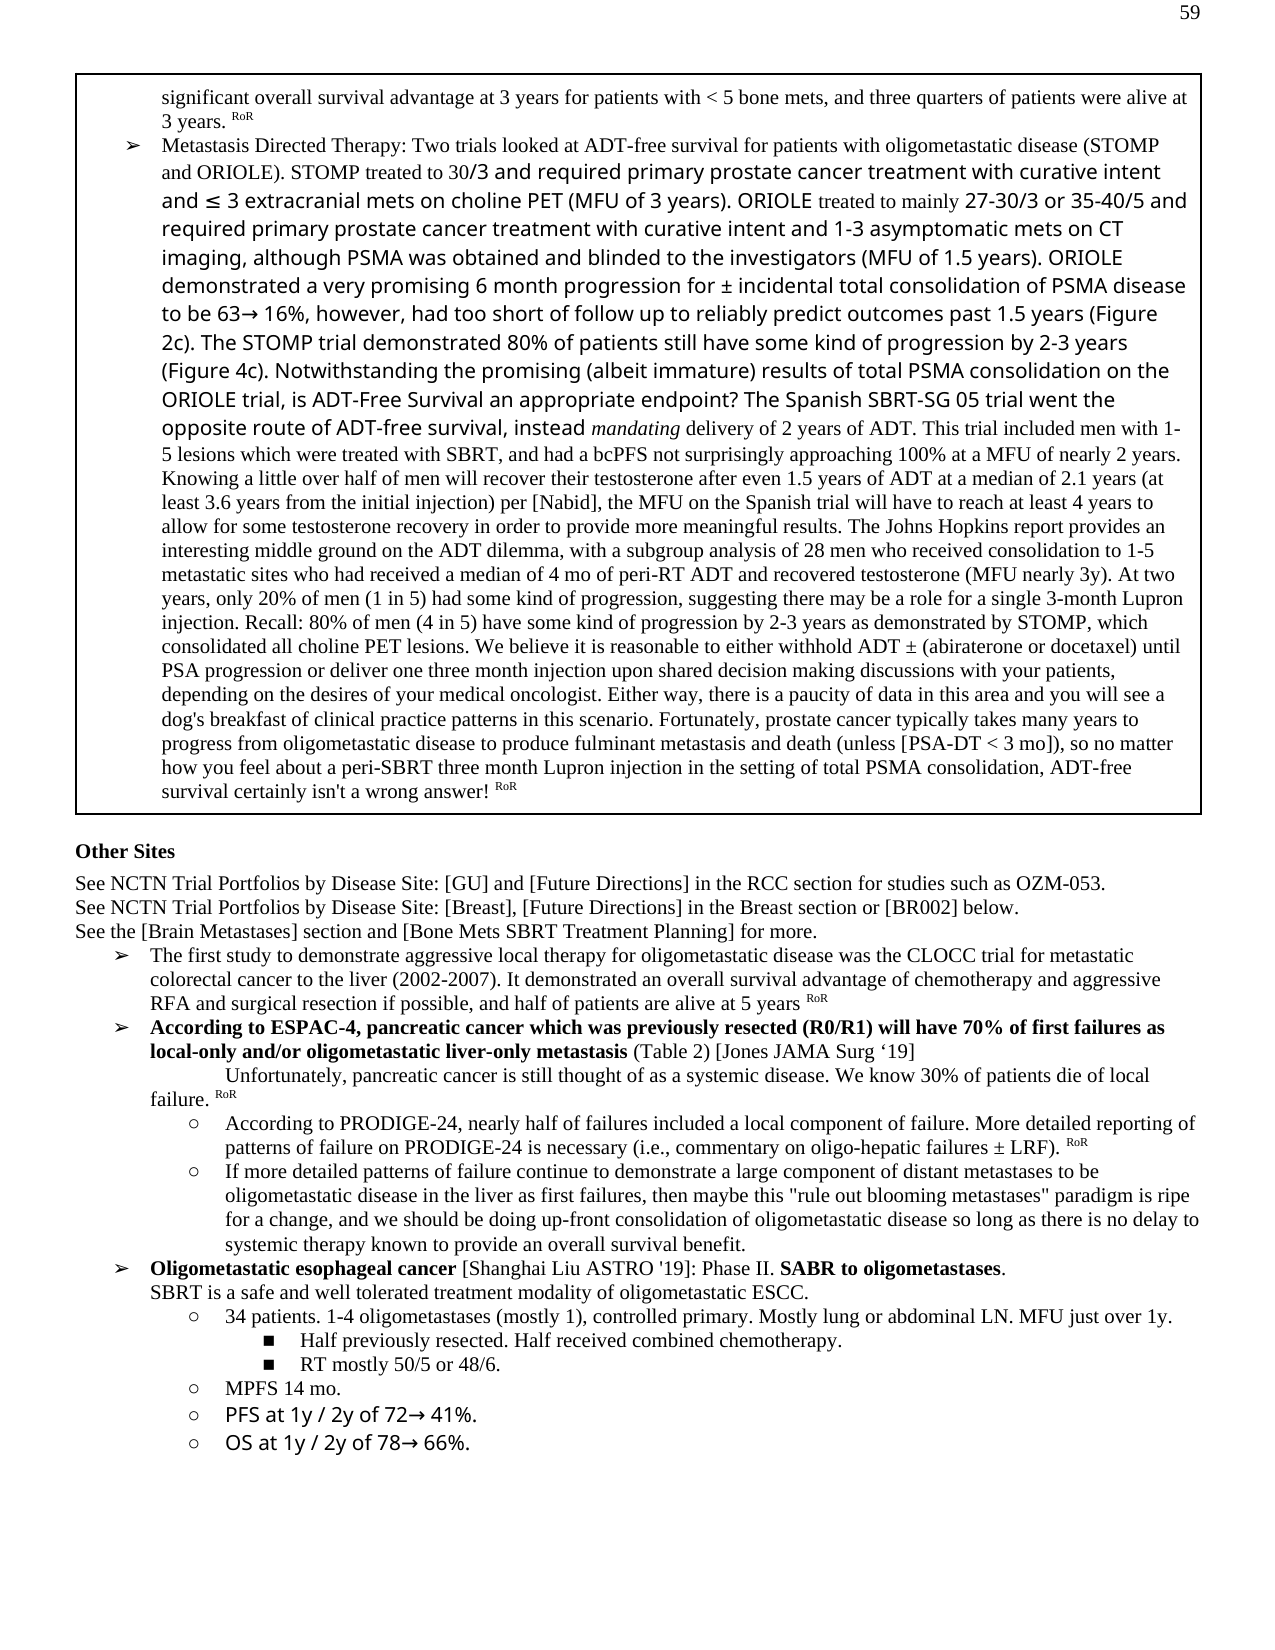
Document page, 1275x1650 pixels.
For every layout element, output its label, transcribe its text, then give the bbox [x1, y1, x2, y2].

text Unfortunately, pancreatic cancer is still thought of as a systemic disease. We know 30% of patients die of local failure. RoR [150, 1063, 1200, 1111]
list PFS at 1y / 2y of 72→ 41%. [187, 1400, 1200, 1428]
subtitle Other Sites [75, 839, 1200, 863]
list The first study to demonstrate aggressive local therapy for oligometastatic disease was the CLOCC trial for metastatic colorectal cancer to the liver (2002-2007). It demonstrated an overall survival advantage of chemotherapy and aggressive RFA and surgical resection if possible, and half of patients are alive at 5 years RoR [112, 943, 1200, 1015]
list According to ESPAC-4, pancreatic cancer which was previously resected (R0/R1) will have 70% of first failures as local-only and/or oligometastatic liver-only metastasis (Table 2) [Jones JAMA Surg ‘19] [112, 1015, 1200, 1063]
list Oligometastatic esophageal cancer [Shanghai Liu ASTRO '19]: Phase II. SABR to oligometastases. SBRT is a safe and well tolerated treatment modality of oligometastatic ESCC. [112, 1256, 1200, 1304]
list MPFS 14 mo. [187, 1376, 1200, 1400]
list According to PRODIGE-24, nearly half of failures included a local component of failure. More detailed reporting of patterns of failure on PRODIGE-24 is necessary (i.e., commentary on oligo-hepatic failures ± LRF). RoR [187, 1111, 1200, 1159]
list If more detailed patterns of failure continue to demonstrate a large component of distant metastases to be oligometastatic disease in the liver as first failures, then maybe this "rule out blooming metastases" paradigm is ripe for a change, and we should be doing up-front consolidation of oligometastatic disease so long as there is no delay to systemic therapy known to provide an overall survival benefit. [187, 1159, 1200, 1256]
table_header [77, 75, 1200, 813]
list RT mostly 50/5 or 48/6. [262, 1352, 1200, 1376]
text See the [Brain Metastases] section and [Bone Mets SBRT Treatment Planning] for more. [75, 919, 1200, 943]
list OS at 1y / 2y of 78→ 66%. [187, 1428, 1200, 1457]
list 34 patients. 1-4 oligometastases (mostly 1), controlled primary. Mostly lung or abdominal LN. MFU just over 1y. [187, 1304, 1200, 1328]
list Half previously resected. Half received combined chemotherapy. [262, 1328, 1200, 1352]
text See NCTN Trial Portfolios by Disease Site: [Breast], [Future Directions] in the Breast section or [BR002] below. [75, 894, 1200, 919]
text See NCTN Trial Portfolios by Disease Site: [GU] and [Future Directions] in the RCC section for studies such as OZM-053. [75, 871, 1200, 894]
